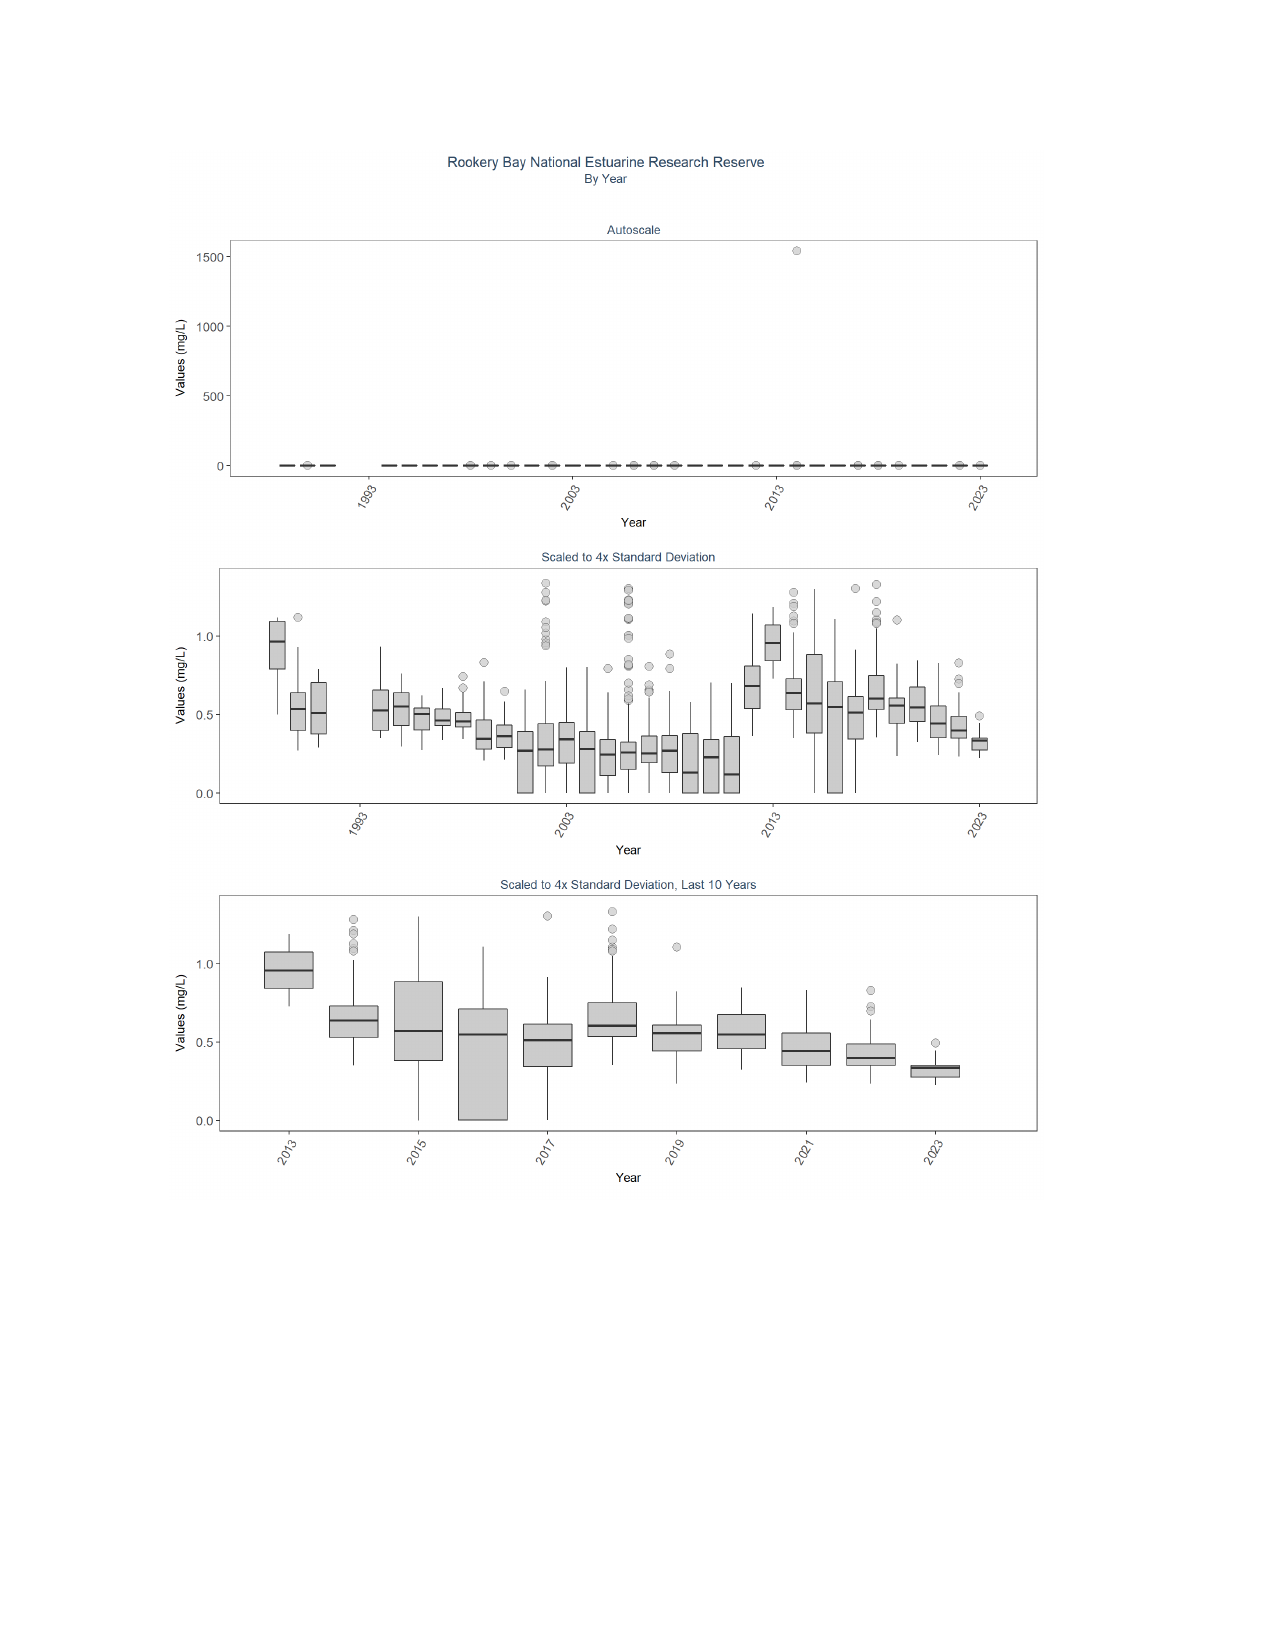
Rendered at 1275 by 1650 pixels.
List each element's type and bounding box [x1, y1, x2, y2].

picture [168, 150, 1044, 1200]
